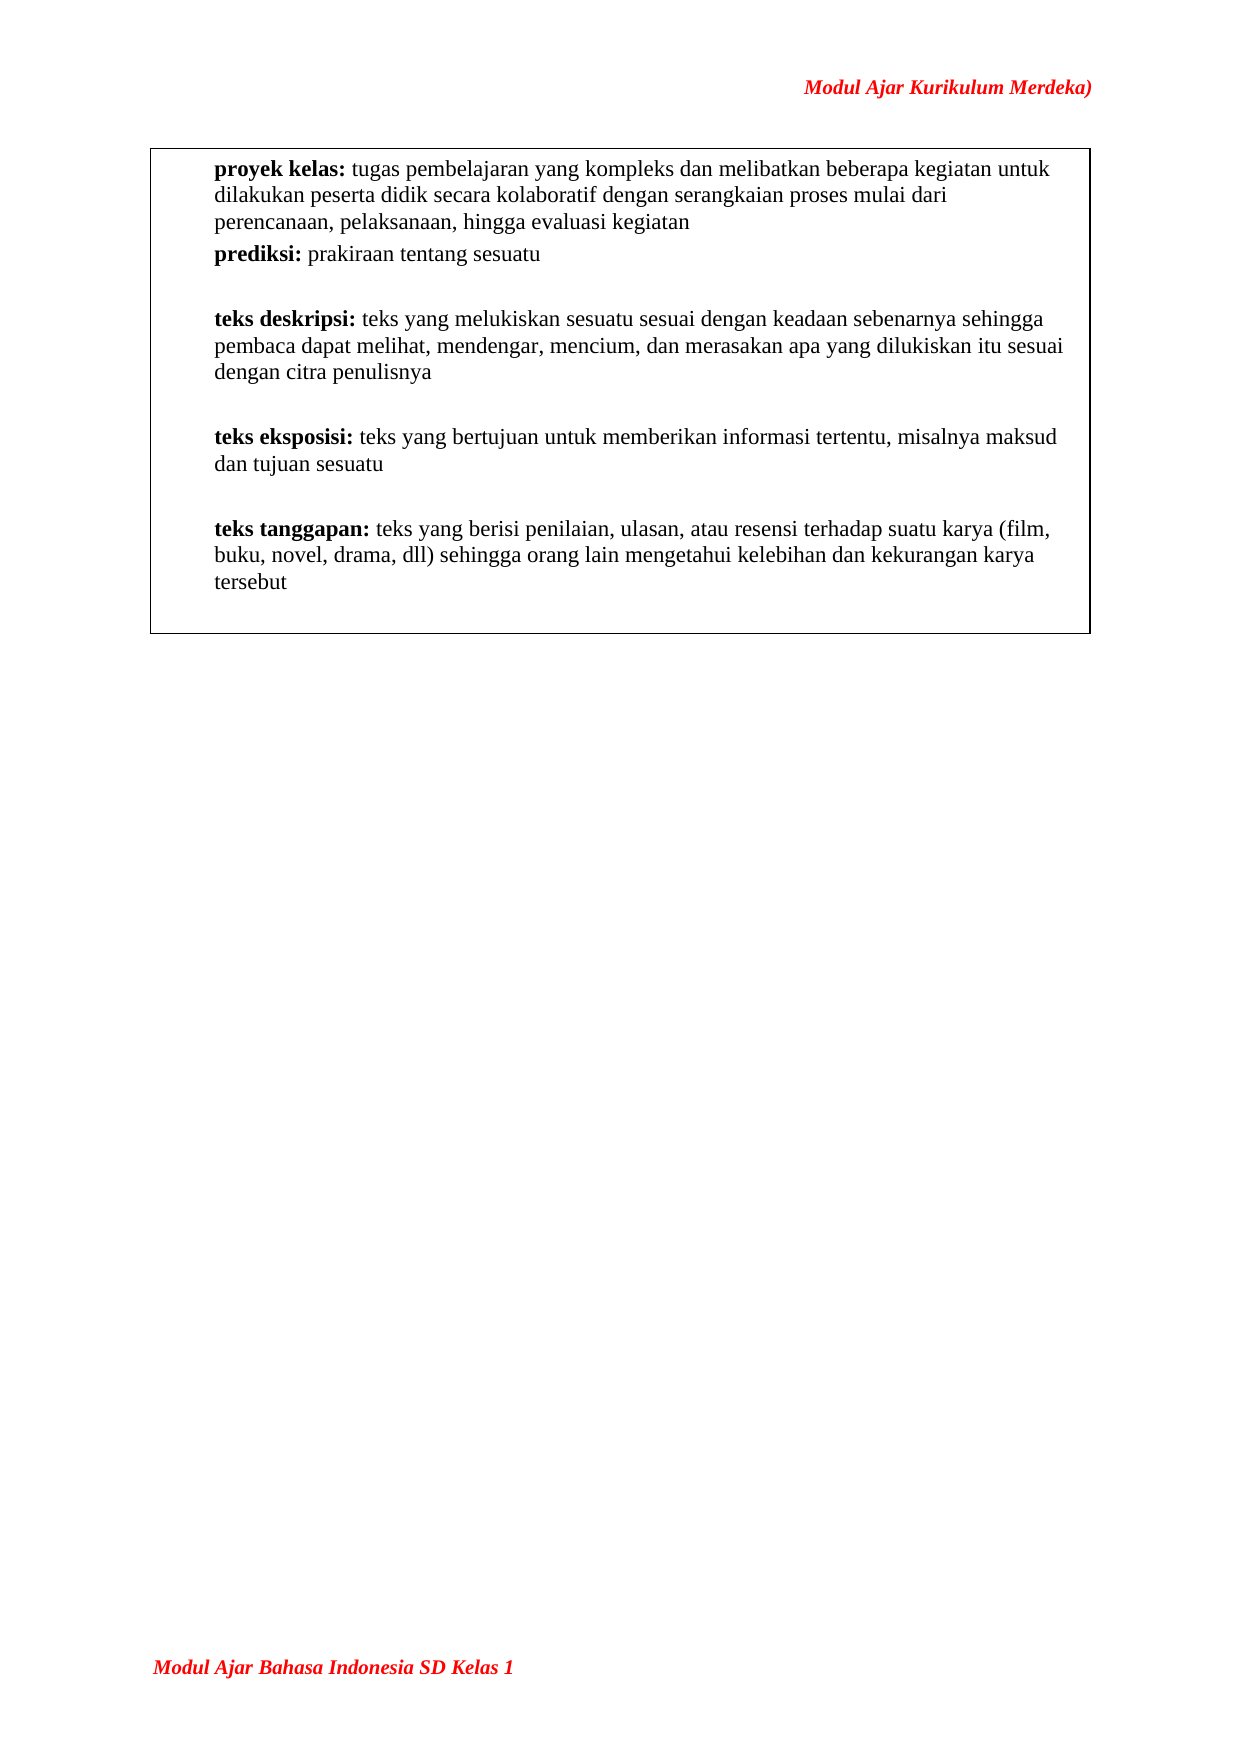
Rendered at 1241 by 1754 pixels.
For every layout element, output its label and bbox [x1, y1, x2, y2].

table_cell [151, 149, 1089, 633]
